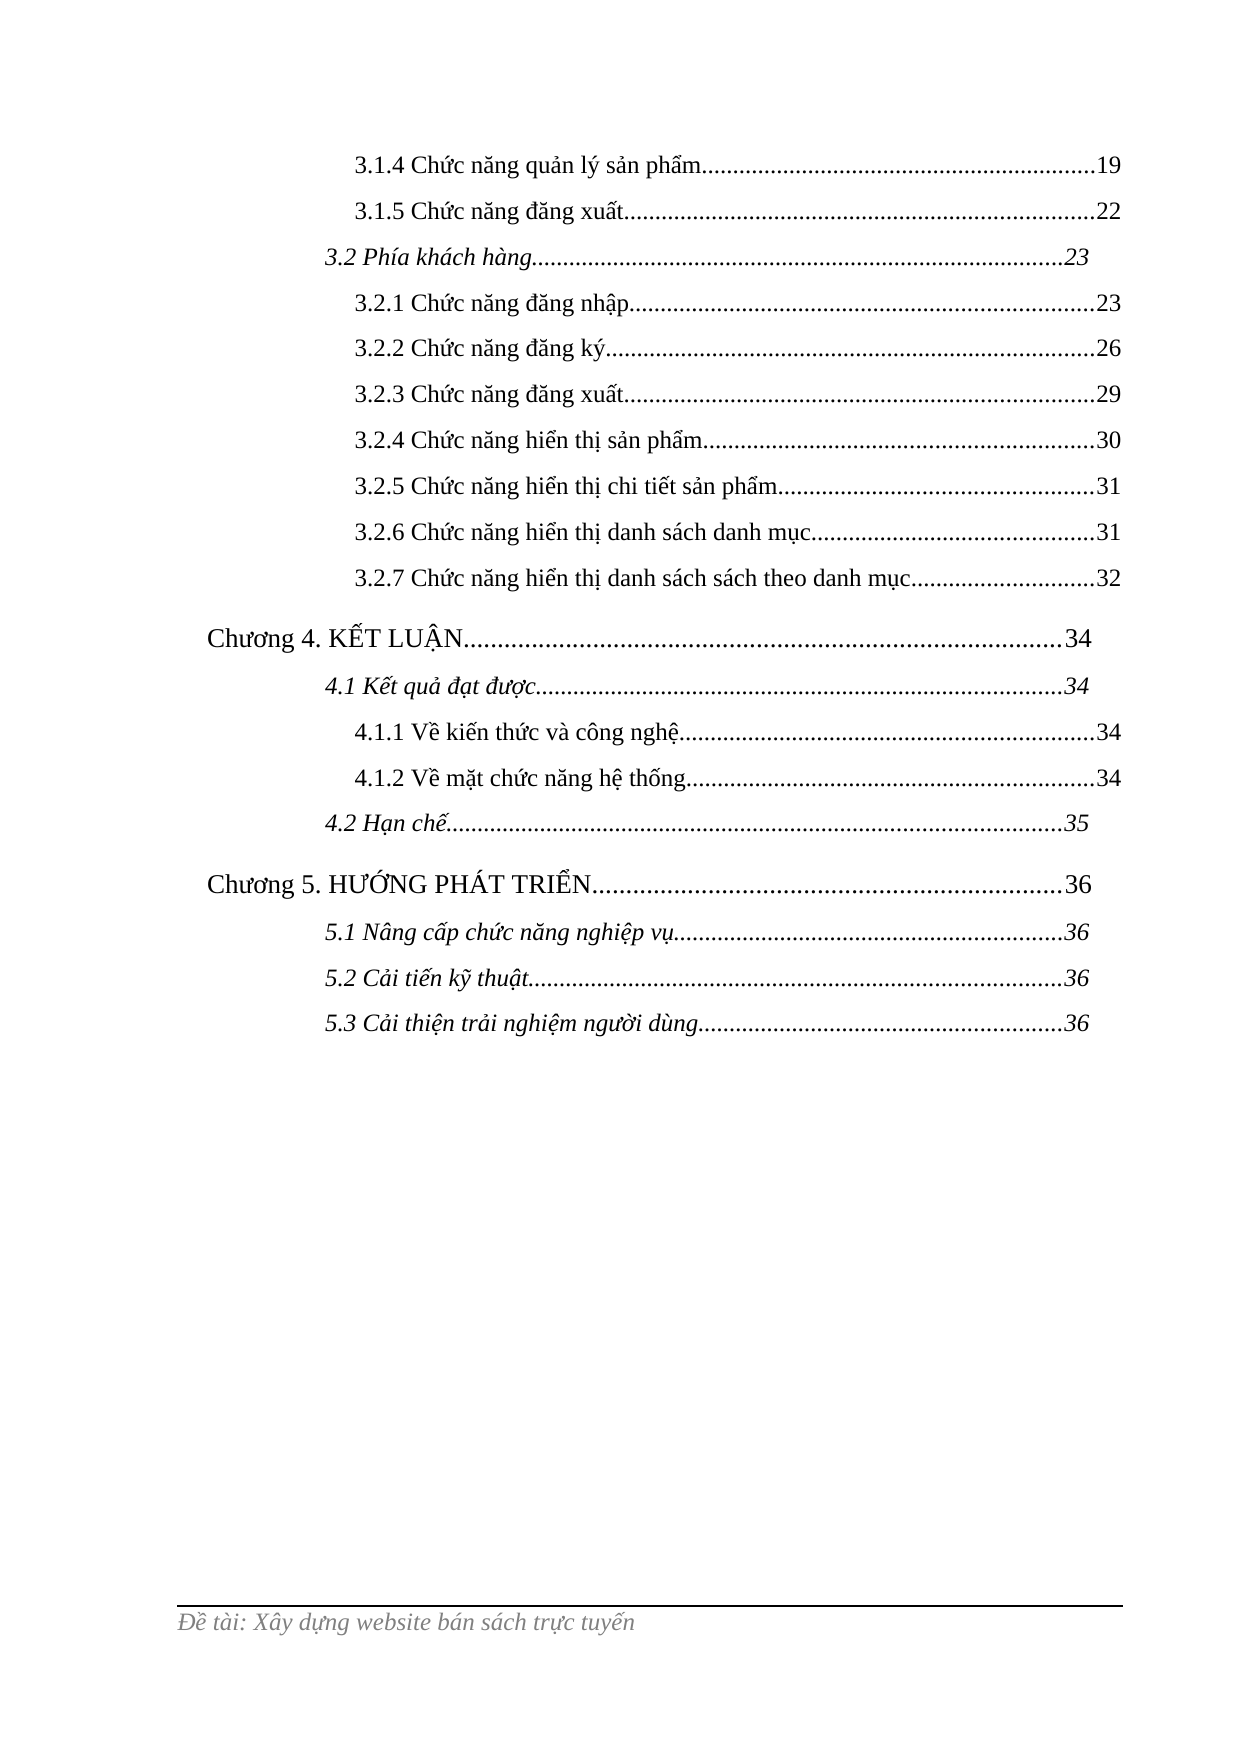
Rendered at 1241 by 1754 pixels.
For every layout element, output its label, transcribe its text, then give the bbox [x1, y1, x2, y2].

text 3.1.4 Chức năng quản lý sản phẩm 19 [354, 147, 1122, 180]
text 3.2.2 Chức năng đăng ký 26 [354, 330, 1122, 363]
text 3.2.4 Chức năng hiển thị sản phẩm 30 [354, 422, 1122, 455]
text 5.2 Cải tiến kỹ thuật 36 [325, 959, 1122, 993]
text 3.2.6 Chức năng hiển thị danh sách danh mục 31 [354, 513, 1122, 547]
text 3.2.5 Chức năng hiển thị chi tiết sản phẩm 31 [354, 468, 1122, 501]
text 5.1 Nâng cấp chức năng nghiệp vụ 36 [325, 913, 1122, 947]
text 3.2.3 Chức năng đăng xuất 29 [354, 376, 1122, 409]
text 4.2 Hạn chế 35 [325, 805, 1122, 838]
text Chương 5. HƯỚNG PHÁT TRIỂN 36 [207, 863, 1092, 901]
text 3.2 Phía khách hàng 23 [325, 238, 1122, 272]
text 3.2.7 Chức năng hiển thị danh sách sách theo danh mục 32 [354, 559, 1122, 593]
text 3.2.1 Chức năng đăng nhập 23 [354, 284, 1122, 318]
text Chương 4. KẾT LUẬN 34 [207, 618, 1092, 655]
text 4.1.1 Về kiến thức và công nghệ 34 [354, 713, 1122, 747]
text 4.1 Kết quả đạt được 34 [325, 668, 1122, 701]
text 5.3 Cải thiện trải nghiệm người dùng 36 [325, 1005, 1122, 1038]
text 4.1.2 Về mặt chức năng hệ thống 34 [354, 759, 1122, 793]
text 3.1.5 Chức năng đăng xuất 22 [354, 193, 1122, 226]
